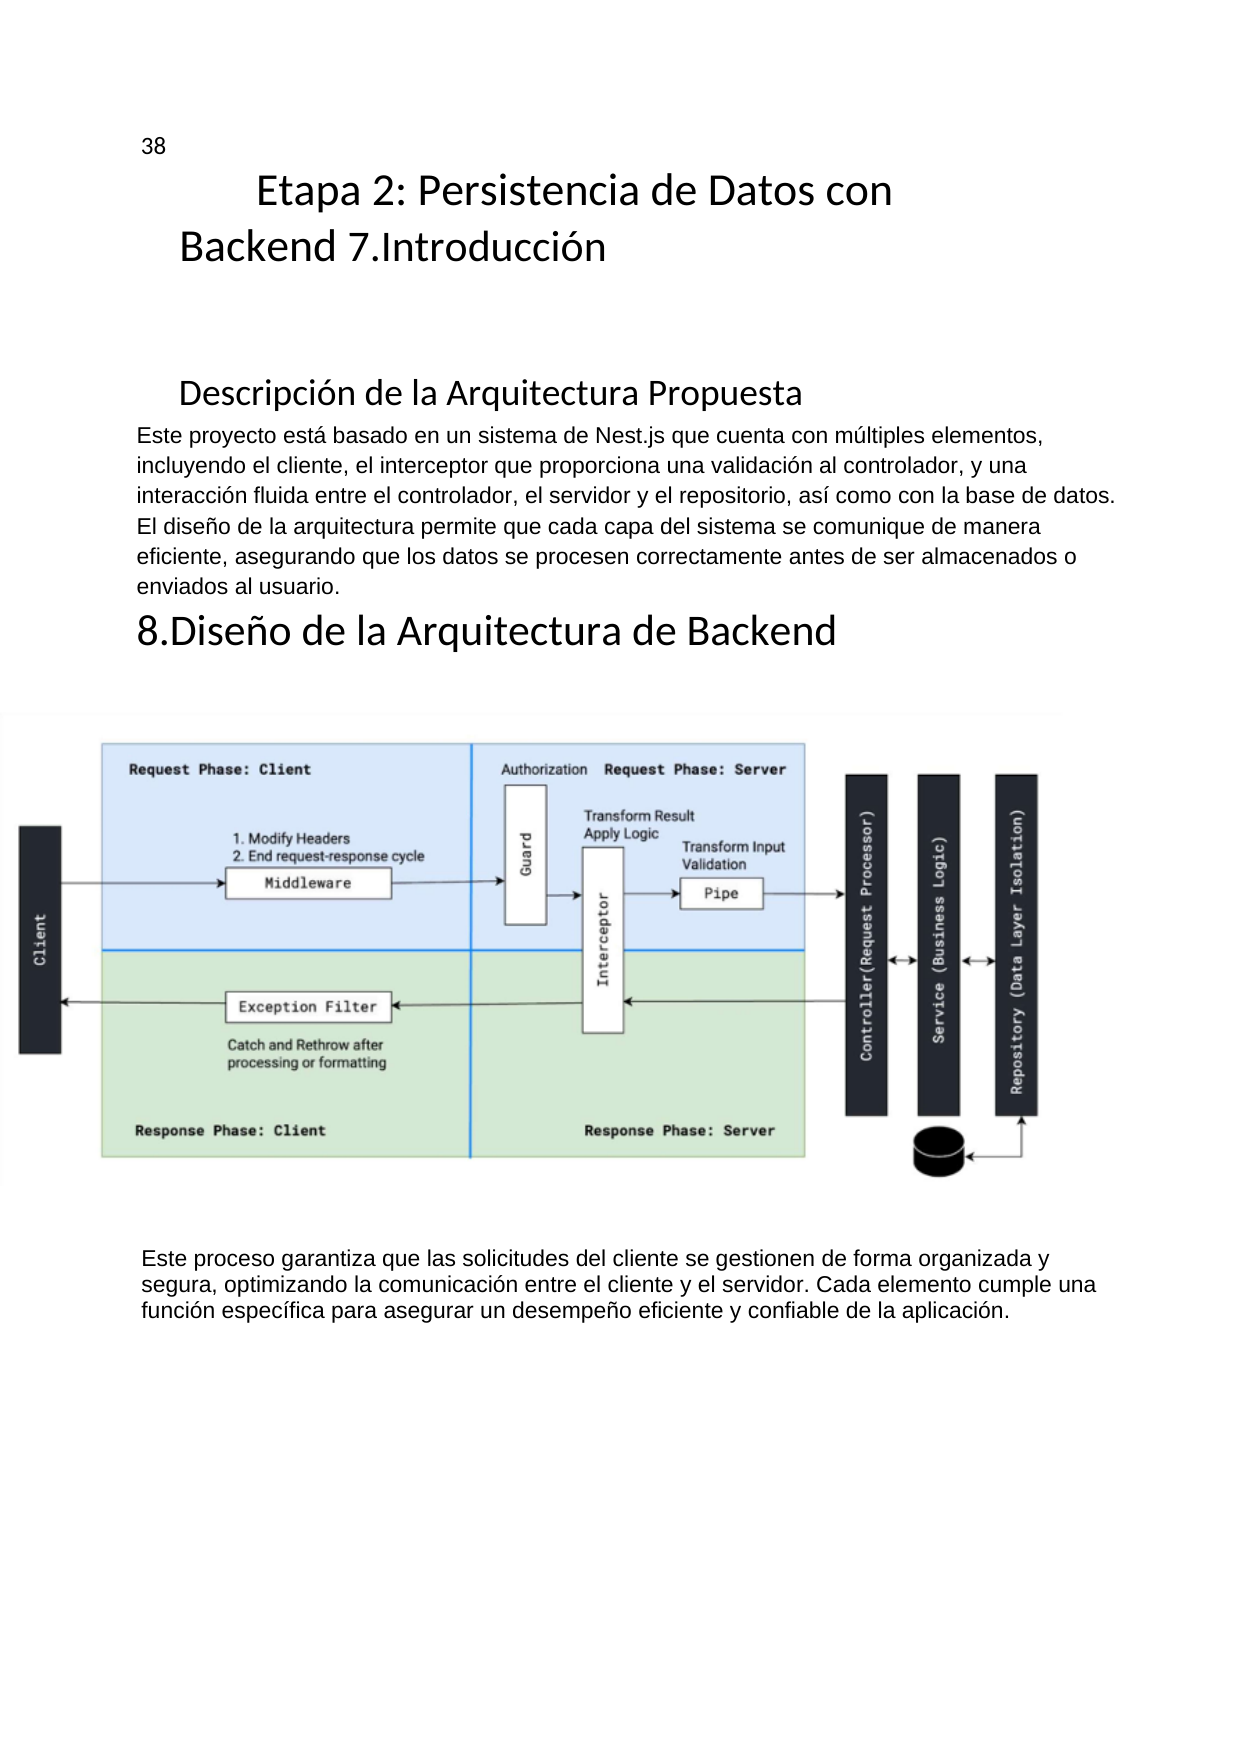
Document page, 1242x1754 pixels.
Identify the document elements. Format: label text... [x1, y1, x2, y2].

text Este proceso garantiza que las solicitudes del cliente se gestionen de forma organizada y segura, optimizando la comunicación entre el cliente y el servidor. Cada elemento cumple una función específica para asegurar un desempeño eficiente y confiable de la aplicación. [141, 1186, 1126, 1324]
text Este proyecto está basado en un sistema de Nest.js que cuenta con múltiples elementos, incluyendo el cliente, el interceptor que proporciona una validación al controlador, y una interacción fluida entre el controlador, el servidor y el repositorio, así como con la base de datos. El diseño de la arquitectura permite que cada capa del sistema se comunique de manera eficiente, asegurando que los datos se procesen correctamente antes de ser almacenados o enviados al usuario. [136, 422, 1126, 599]
text 8.Diseño de la Arquitectura de Backend [136, 603, 1126, 657]
picture [0, 676, 1242, 1186]
text Etapa 2: Persistencia de Datos con Backend 7.Introducción [179, 161, 1060, 272]
text Descripción de la Arquitectura Propuesta [143, 369, 887, 415]
text 38 [141, 130, 1126, 161]
